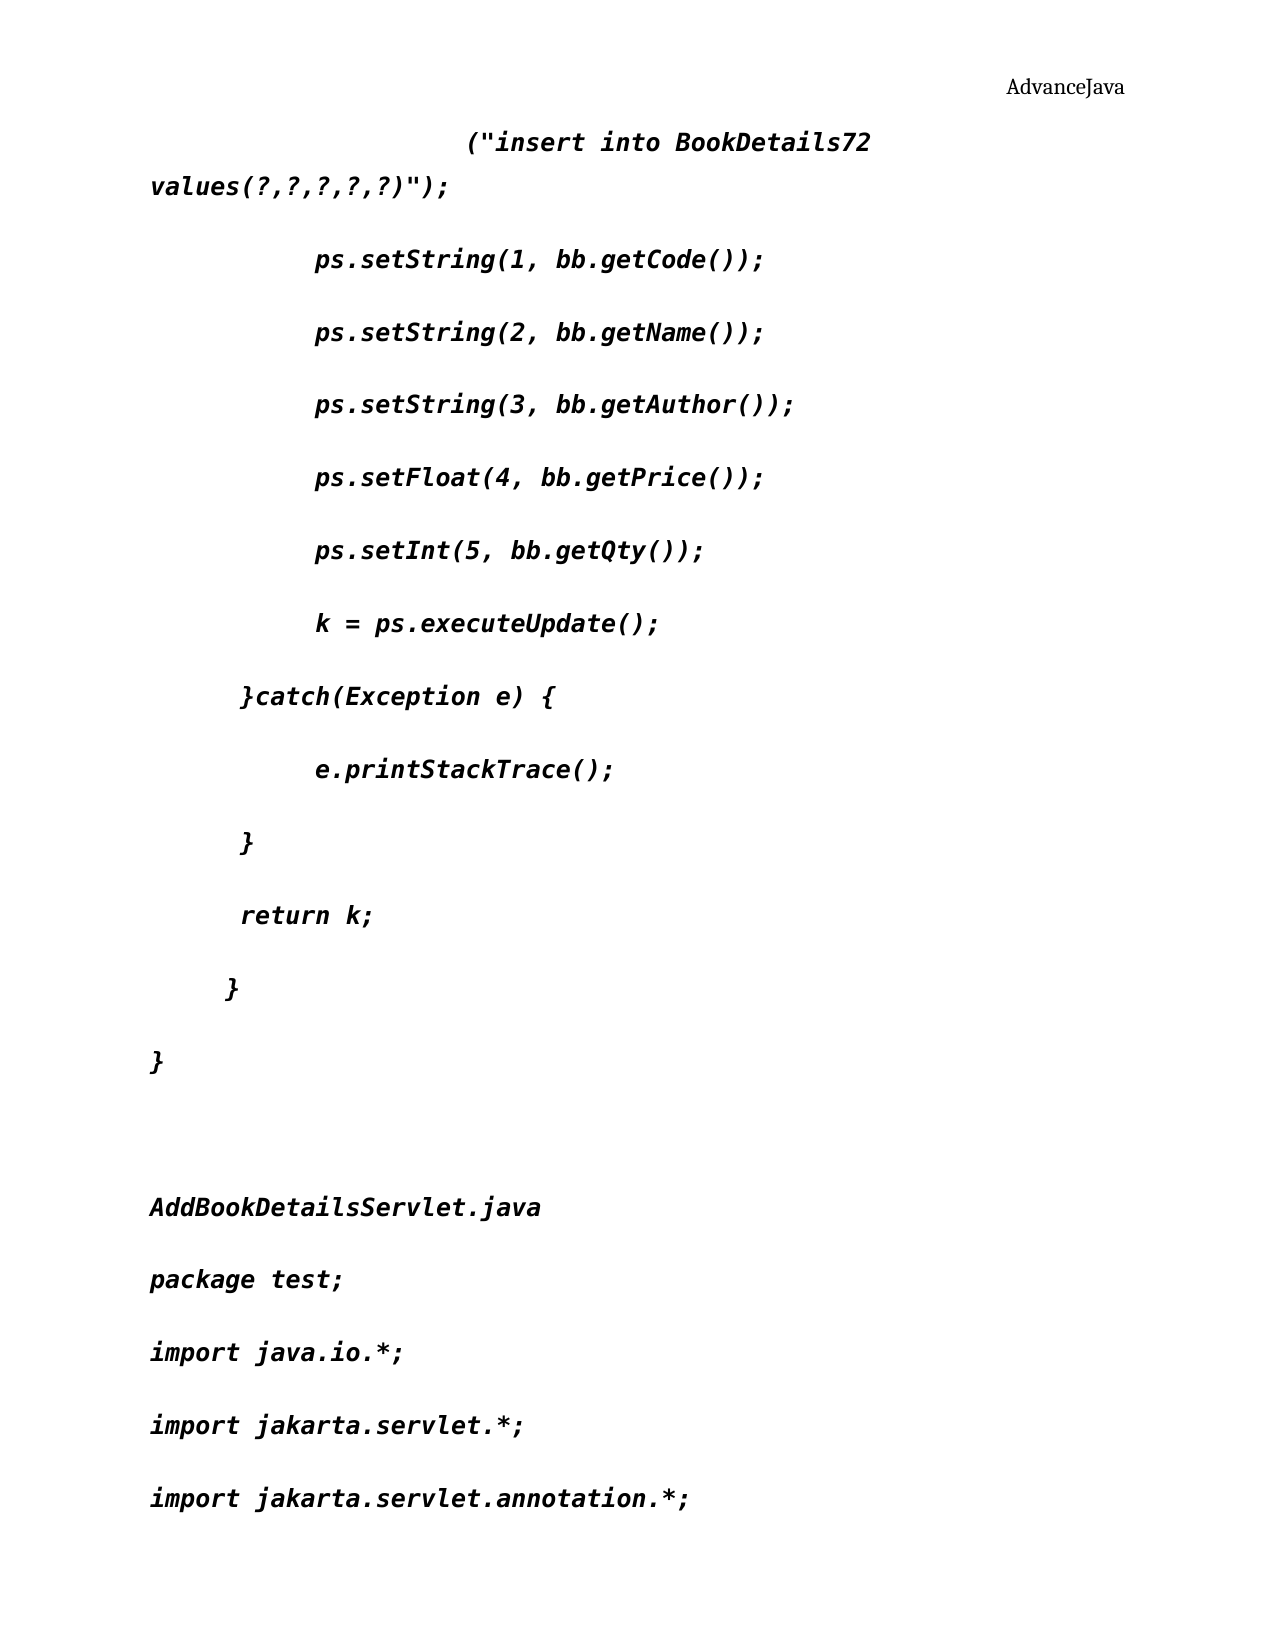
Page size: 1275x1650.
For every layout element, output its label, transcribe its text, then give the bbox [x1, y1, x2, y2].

text } [150, 974, 1125, 1003]
text import jakarta.servlet.*; [150, 1412, 1125, 1441]
text ps.setInt(5, bb.getQty()); [150, 537, 1125, 566]
text import jakarta.servlet.annotation.*; [150, 1484, 1125, 1514]
text package test; [150, 1266, 1125, 1295]
text return k; [150, 901, 1125, 930]
text ("insert into BookDetails72 values(?,?,?,?,?)"); [150, 128, 1125, 201]
text }catch(Exception e) { [150, 682, 1125, 712]
text k = ps.executeUpdate(); [150, 609, 1125, 639]
text AddBookDetailsServlet.java [150, 1193, 1125, 1222]
text ps.setString(2, bb.getName()); [150, 318, 1125, 347]
text } [150, 828, 1125, 857]
text e.printStackTrace(); [150, 755, 1125, 784]
text ps.setFloat(4, bb.getPrice()); [150, 464, 1125, 493]
text } [150, 1047, 1125, 1076]
text import java.io.*; [150, 1339, 1125, 1368]
text ps.setString(3, bb.getAuthor()); [150, 391, 1125, 420]
text ps.setString(1, bb.getCode()); [150, 245, 1125, 274]
